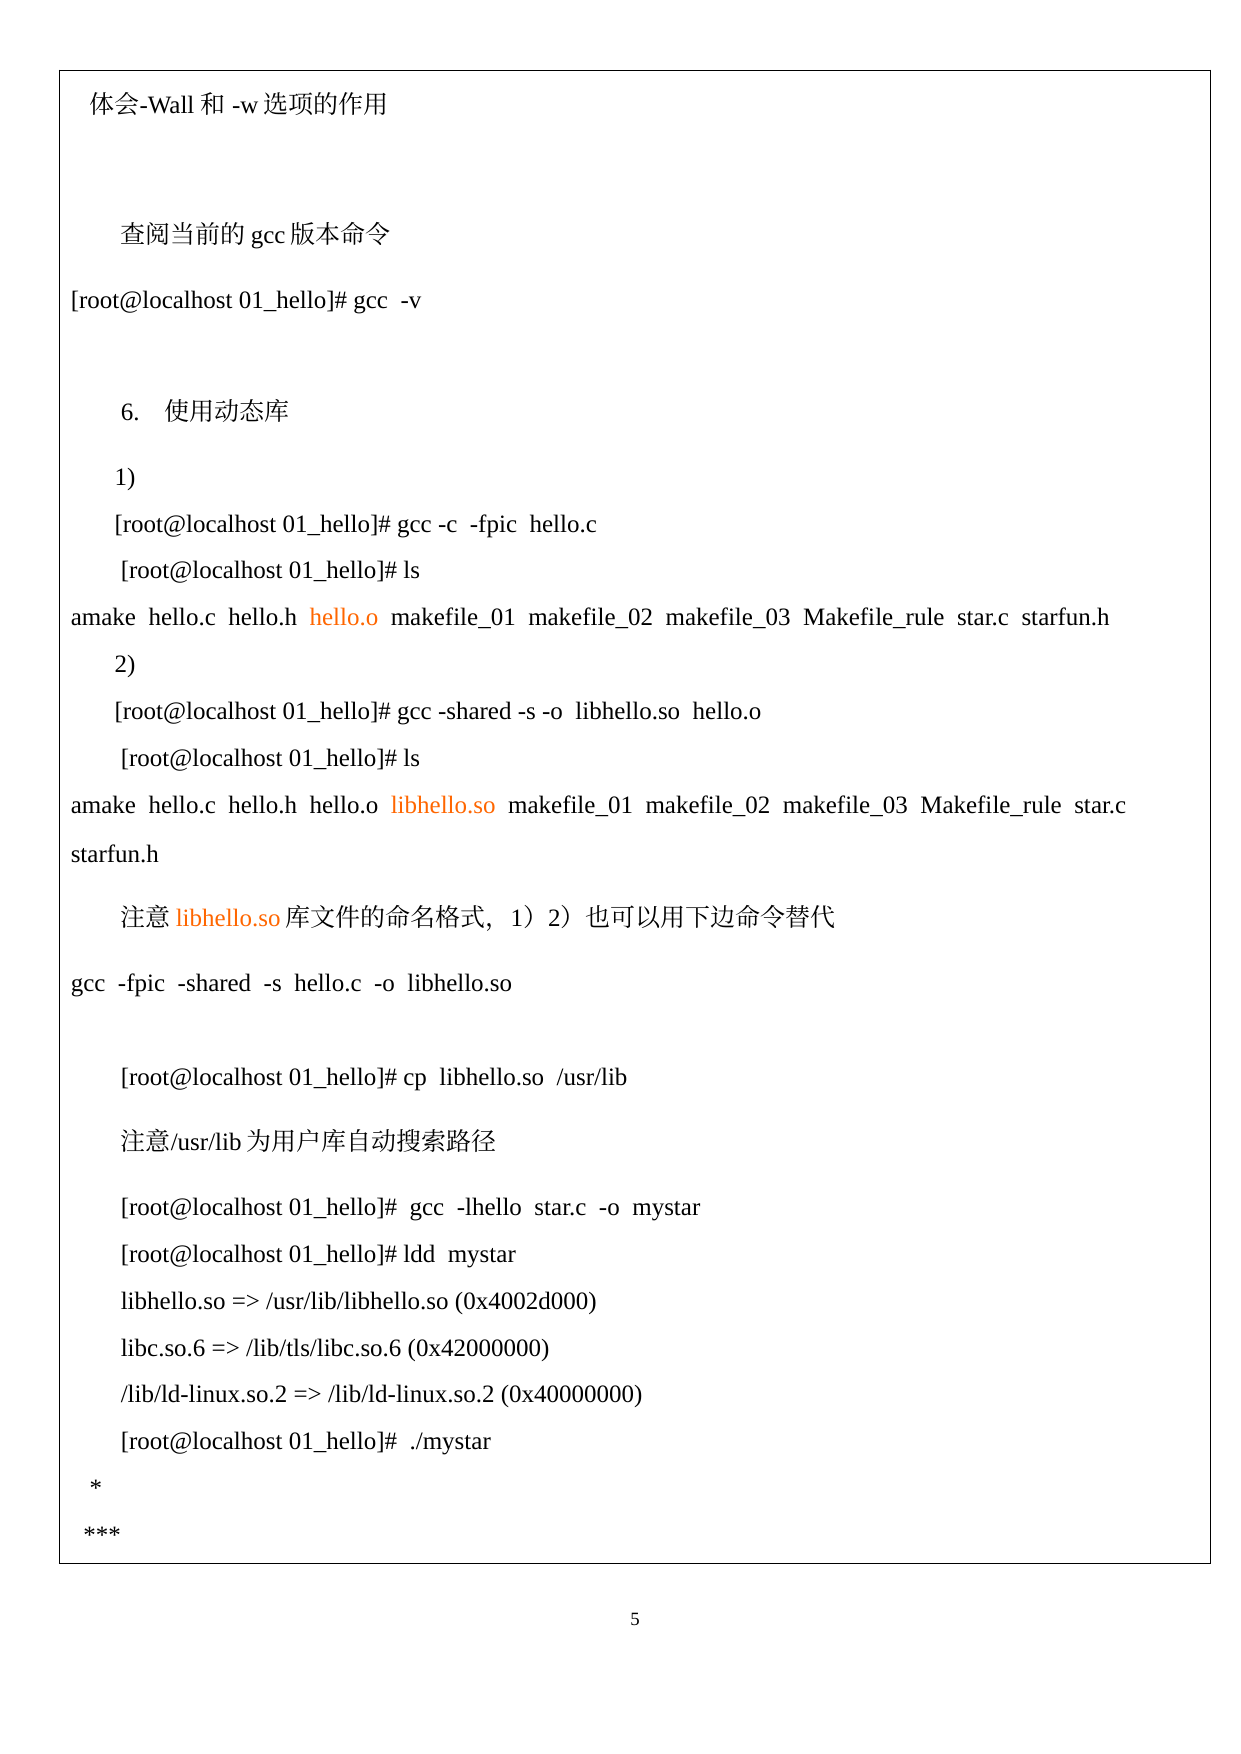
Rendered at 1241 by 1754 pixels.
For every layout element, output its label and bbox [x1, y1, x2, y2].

table_cell [60, 71, 1210, 1563]
